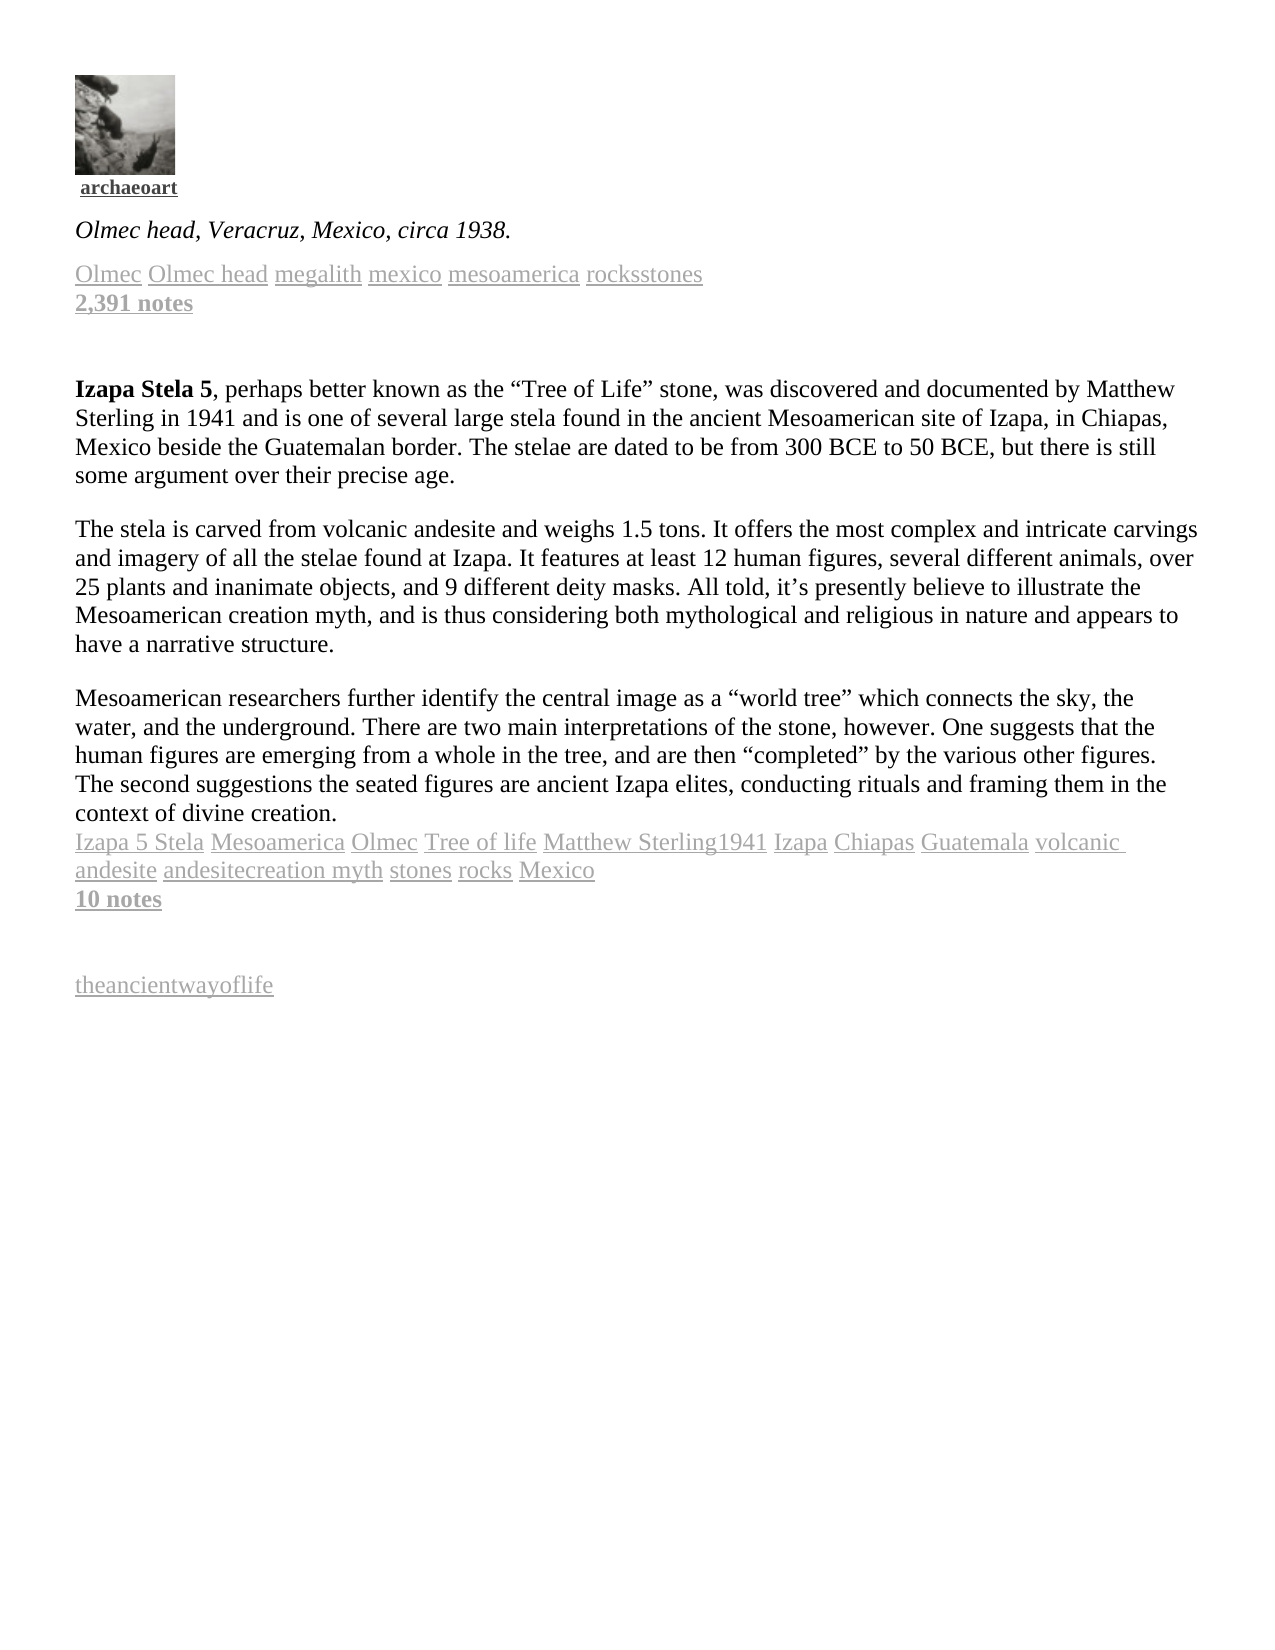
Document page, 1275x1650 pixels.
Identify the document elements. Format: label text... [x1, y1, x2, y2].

text archaeoart [75, 175, 1200, 199]
text 2,391 notes [75, 288, 1200, 317]
text The stela is carved from volcanic andesite and weighs 1.5 tons. It offers the most complex and intricate carvings and imagery of all the stelae found at Izapa. It features at least 12 human figures, several different animals, over 25 plants and inanimate objects, and 9 different deity masks. All told, it’s presently believe to illustrate the Mesoamerican creation myth, and is thus considering both mythological and religious in nature and appears to have a narrative structure. [75, 514, 1200, 658]
text 10 notes [75, 884, 1200, 913]
picture [75, 75, 175, 175]
text Izapa 5 Stela Mesoamerica Olmec Tree of life Matthew Sterling1941 Izapa Chiapas Guatemala volcanic andesite andesitecreation myth stones rocks Mexico [75, 827, 1200, 884]
text Olmec head, Veracruz, Mexico, circa 1938. [75, 215, 1200, 243]
text Izapa Stela 5, perhaps better known as the “Tree of Life” stone, was discovered and documented by Matthew Sterling in 1941 and is one of several large stela found in the ancient Mesoamerican site of Izapa, in Chiapas, Mexico beside the Guatemalan border. The stelae are dated to be from 300 BCE to 50 BCE, but there is still some argument over their precise age. [75, 374, 1200, 489]
text theancientwayoflife [75, 970, 1200, 999]
text Mesoamerican researchers further identify the central image as a “world tree” which connects the sky, the water, and the underground. There are two main interpretations of the stone, however. One suggests that the human figures are emerging from a whole in the tree, and are then “completed” by the various other figures. The second suggestions the seated figures are ancient Izapa elites, conducting rituals and framing them in the context of divine creation. [75, 683, 1200, 827]
text Olmec Olmec head megalith mexico mesoamerica rocksstones [75, 259, 1200, 288]
